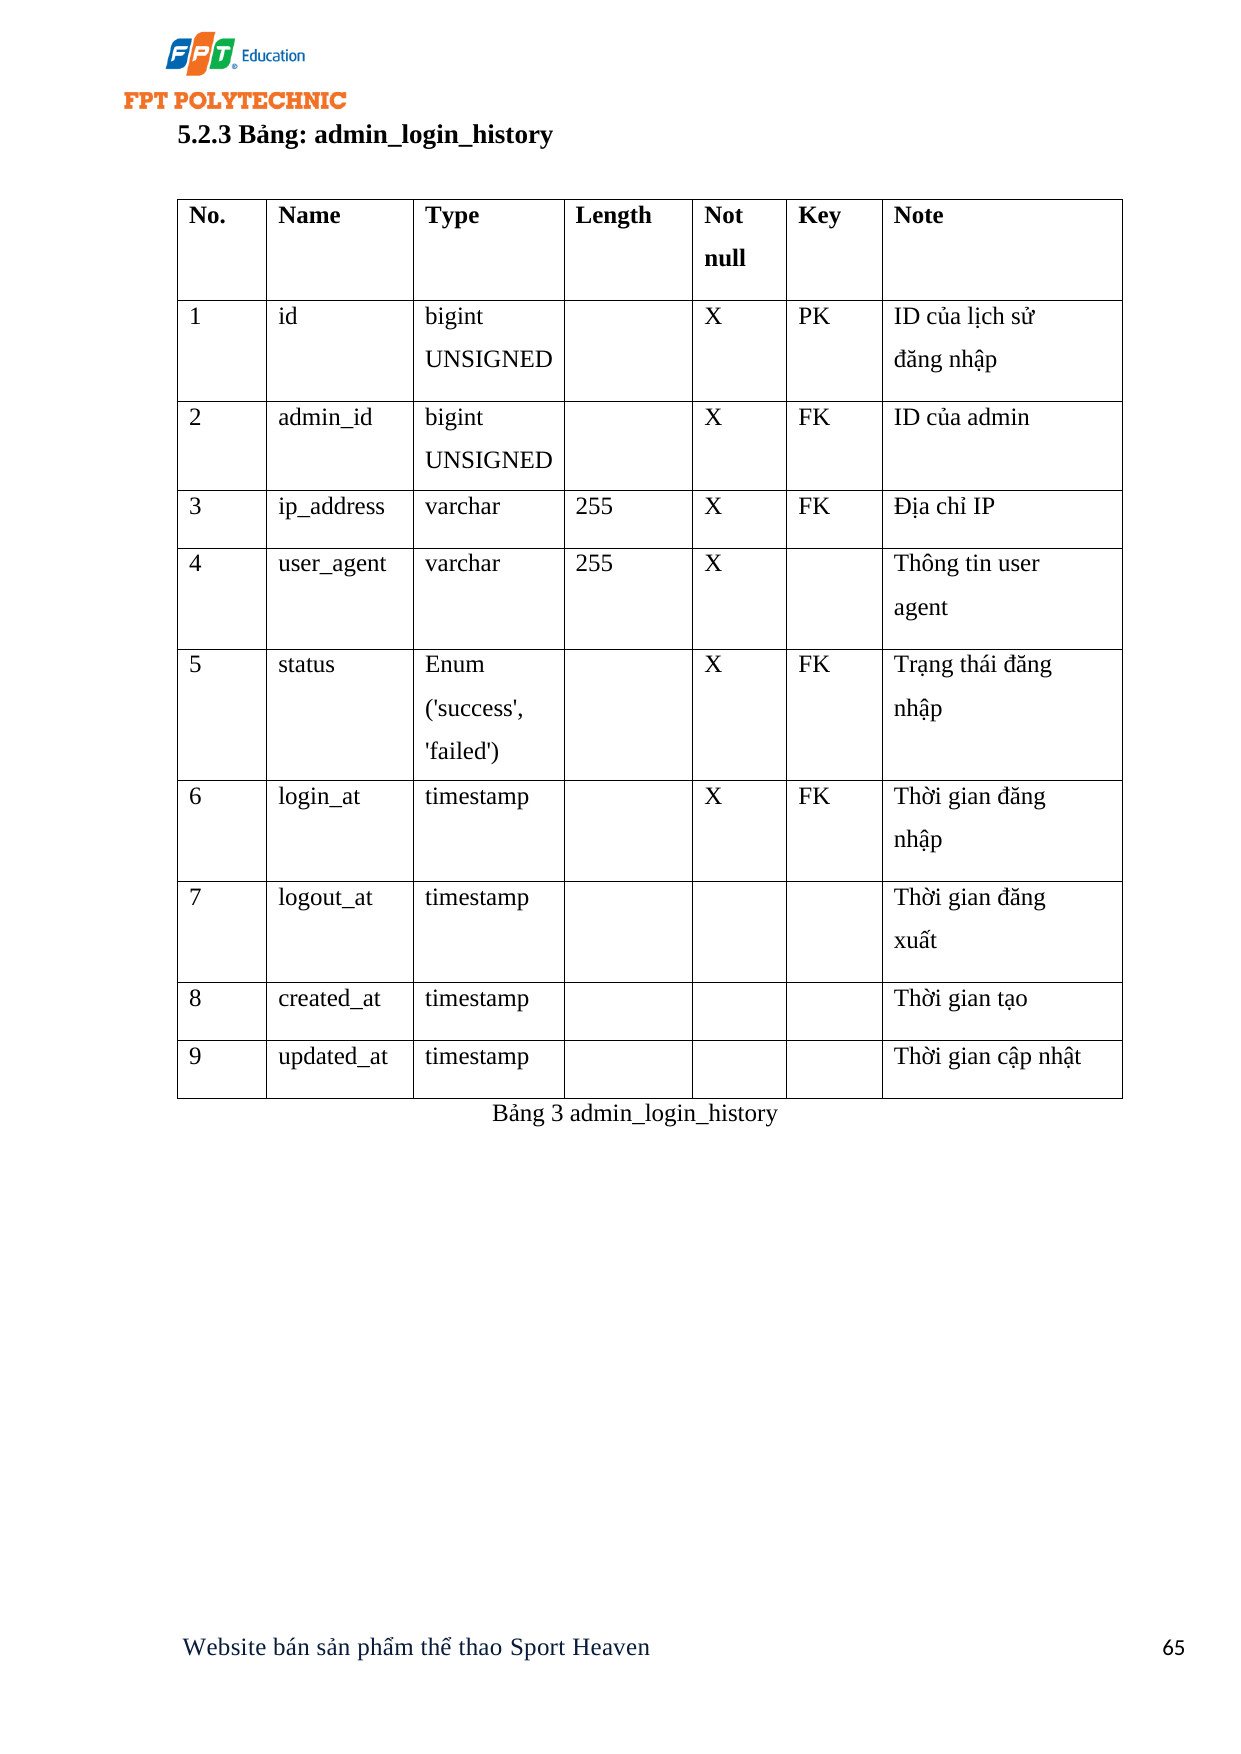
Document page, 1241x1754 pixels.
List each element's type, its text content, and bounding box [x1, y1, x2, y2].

table_cell login_at [267, 781, 413, 881]
table_cell 6 [178, 781, 266, 881]
table_cell user_agent [267, 549, 413, 648]
table_cell 5 [178, 650, 266, 780]
table_cell created_at [267, 983, 413, 1040]
table_header Name [267, 200, 413, 300]
table_cell varchar [414, 491, 564, 547]
table_cell [565, 882, 692, 982]
table_cell [693, 882, 786, 982]
table_cell 2 [178, 402, 266, 490]
table_cell ip_address [267, 491, 413, 547]
table_cell logout_at [267, 882, 413, 982]
table_cell X [693, 781, 786, 881]
table_cell [565, 301, 692, 401]
table_cell timestamp [414, 1041, 564, 1097]
table_cell [565, 1041, 692, 1097]
table_cell status [267, 650, 413, 780]
table_cell Thời gian đăng xuất [883, 882, 1122, 982]
table_cell FK [787, 402, 882, 490]
table_cell varchar [414, 549, 564, 648]
table_cell admin_id [267, 402, 413, 490]
table_cell PK [787, 301, 882, 401]
table_cell [565, 402, 692, 490]
table_cell X [693, 650, 786, 780]
table_cell Thời gian cập nhật [883, 1041, 1122, 1097]
table_cell Trạng thái đăng nhập [883, 650, 1122, 780]
table_header Length [565, 200, 692, 300]
table_header Key [787, 200, 882, 300]
table_cell [565, 781, 692, 881]
table_cell 1 [178, 301, 266, 401]
table_header No. [178, 200, 266, 300]
table_cell timestamp [414, 882, 564, 982]
table_cell [787, 983, 882, 1040]
table_cell X [693, 402, 786, 490]
table_cell 255 [565, 491, 692, 547]
table_cell id [267, 301, 413, 401]
table_cell X [693, 301, 786, 401]
table_cell bigint UNSIGNED [414, 301, 564, 401]
table_cell Thời gian đăng nhập [883, 781, 1122, 881]
table_cell [787, 549, 882, 648]
table_cell 3 [178, 491, 266, 547]
table_cell X [693, 491, 786, 547]
table_cell [693, 1041, 786, 1097]
subtitle Bảng: admin_login_history [177, 118, 1092, 149]
table_cell Thông tin user agent [883, 549, 1122, 648]
table_header Type [414, 200, 564, 300]
table_cell 4 [178, 549, 266, 648]
table_header Note [883, 200, 1122, 300]
picture [116, 24, 354, 116]
table_cell ID của lịch sử đăng nhập [883, 301, 1122, 401]
text Bảng 3 admin_login_history [177, 1099, 1092, 1127]
table_cell X [693, 549, 786, 648]
table_cell [565, 983, 692, 1040]
table_cell [565, 650, 692, 780]
table_cell Địa chỉ IP [883, 491, 1122, 547]
table_cell Enum ('success', 'failed') [414, 650, 564, 780]
table_cell Thời gian tạo [883, 983, 1122, 1040]
table_cell [693, 983, 786, 1040]
table_header Not null [693, 200, 786, 300]
table_cell ID của admin [883, 402, 1122, 490]
table_cell FK [787, 781, 882, 881]
table_cell bigint UNSIGNED [414, 402, 564, 490]
table_cell 9 [178, 1041, 266, 1097]
table_cell 255 [565, 549, 692, 648]
table_cell FK [787, 491, 882, 547]
table_cell timestamp [414, 983, 564, 1040]
table_cell 8 [178, 983, 266, 1040]
table_cell [787, 882, 882, 982]
table_cell [787, 1041, 882, 1097]
table_cell 7 [178, 882, 266, 982]
table_cell updated_at [267, 1041, 413, 1097]
table_cell FK [787, 650, 882, 780]
table_cell timestamp [414, 781, 564, 881]
